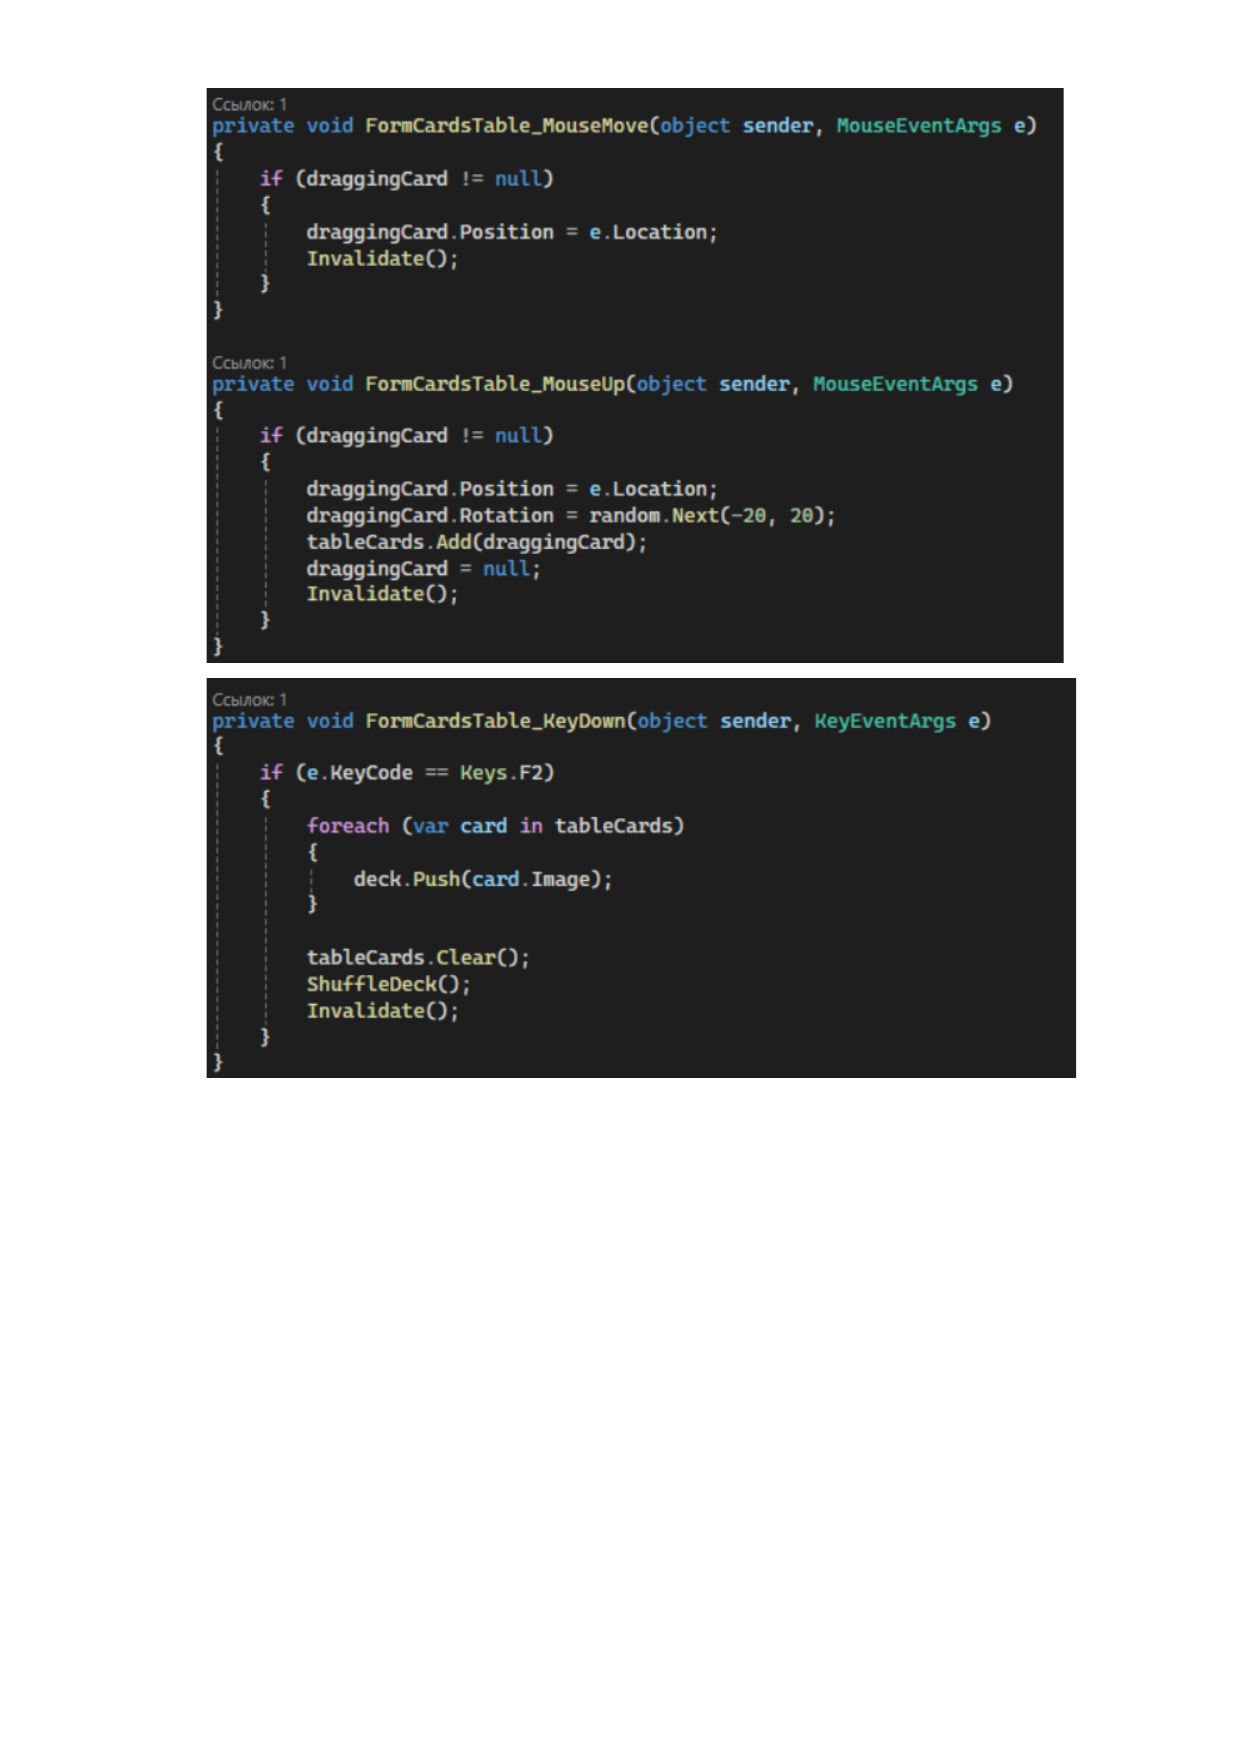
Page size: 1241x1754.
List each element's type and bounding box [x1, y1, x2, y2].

picture [206, 88, 1064, 663]
picture [206, 678, 1077, 1078]
